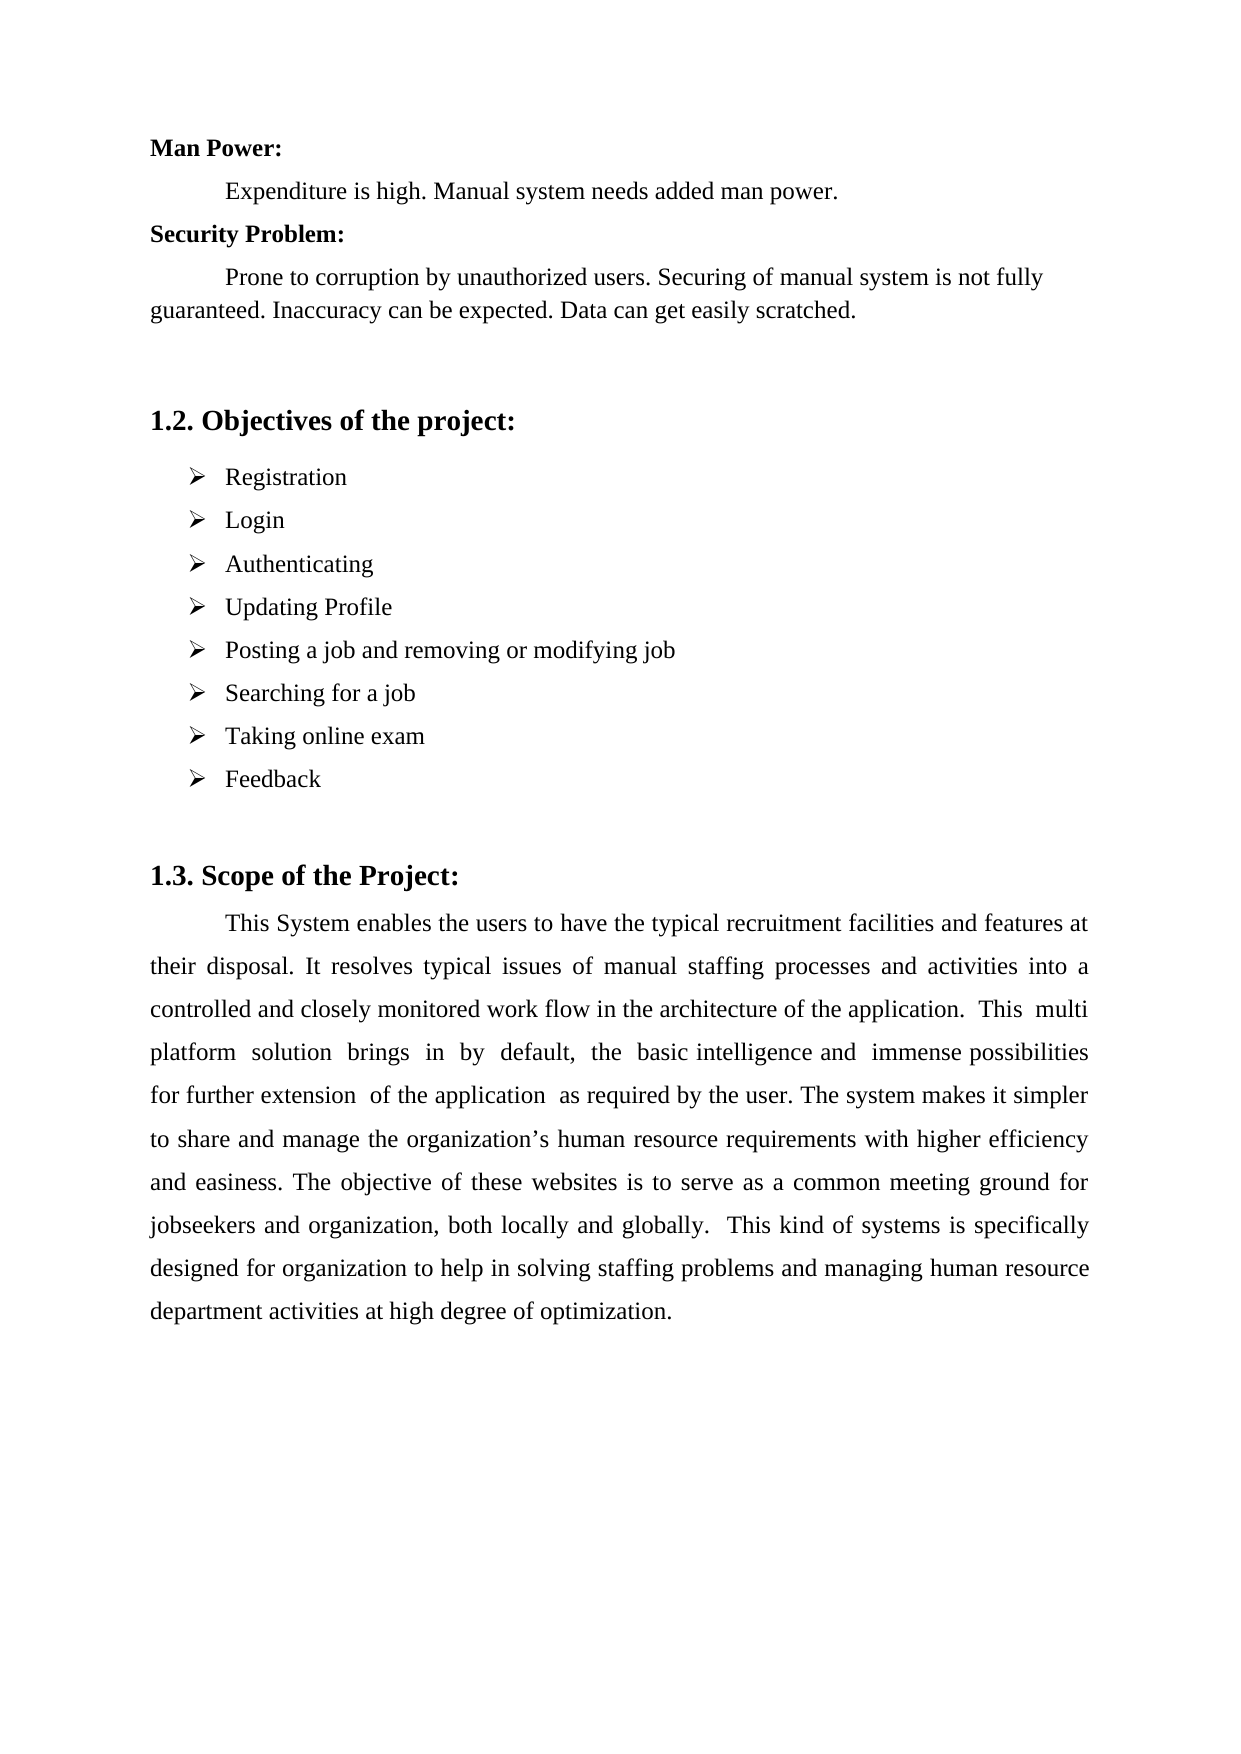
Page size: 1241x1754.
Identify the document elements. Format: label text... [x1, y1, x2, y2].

list Authenticating [187, 549, 1090, 577]
text Security Problem: [150, 219, 1090, 248]
list Updating Profile [187, 592, 1090, 621]
text Expenditure is high. Manual system needs added man power. [150, 176, 1090, 205]
list Login [187, 506, 1090, 534]
text 1.2. Objectives of the project: [150, 403, 1090, 437]
text Prone to corruption by unauthorized users. Securing of manual system is not fully guaranteed. Inaccuracy can be expected. Data can get easily scratched. [150, 262, 1090, 324]
text This System enables the users to have the typical recruitment facilities and features at their disposal. It resolves typical issues of manual staffing processes and activities into a controlled and closely monitored work flow in the architecture of the application. This multi platform solution brings in by default, the basic intelligence and immense possibilities for further extension of the application as required by the user. The system makes it simpler to share and manage the organization’s human resource requirements with higher efficiency and easiness. The objective of these websites is to serve as a common meeting ground for jobseekers and organization, both locally and globally. This kind of systems is specifically designed for organization to help in solving staffing problems and managing human resource department activities at high degree of optimization. [150, 908, 1090, 1325]
list Feedback [187, 764, 1090, 793]
list Taking online exam [187, 721, 1090, 750]
list Registration [187, 462, 1090, 491]
list Searching for a job [187, 678, 1090, 707]
text 1.3. Scope of the Project: [150, 858, 1090, 891]
list Posting a job and removing or modifying job [187, 635, 1090, 664]
text Man Power: [150, 133, 1090, 162]
